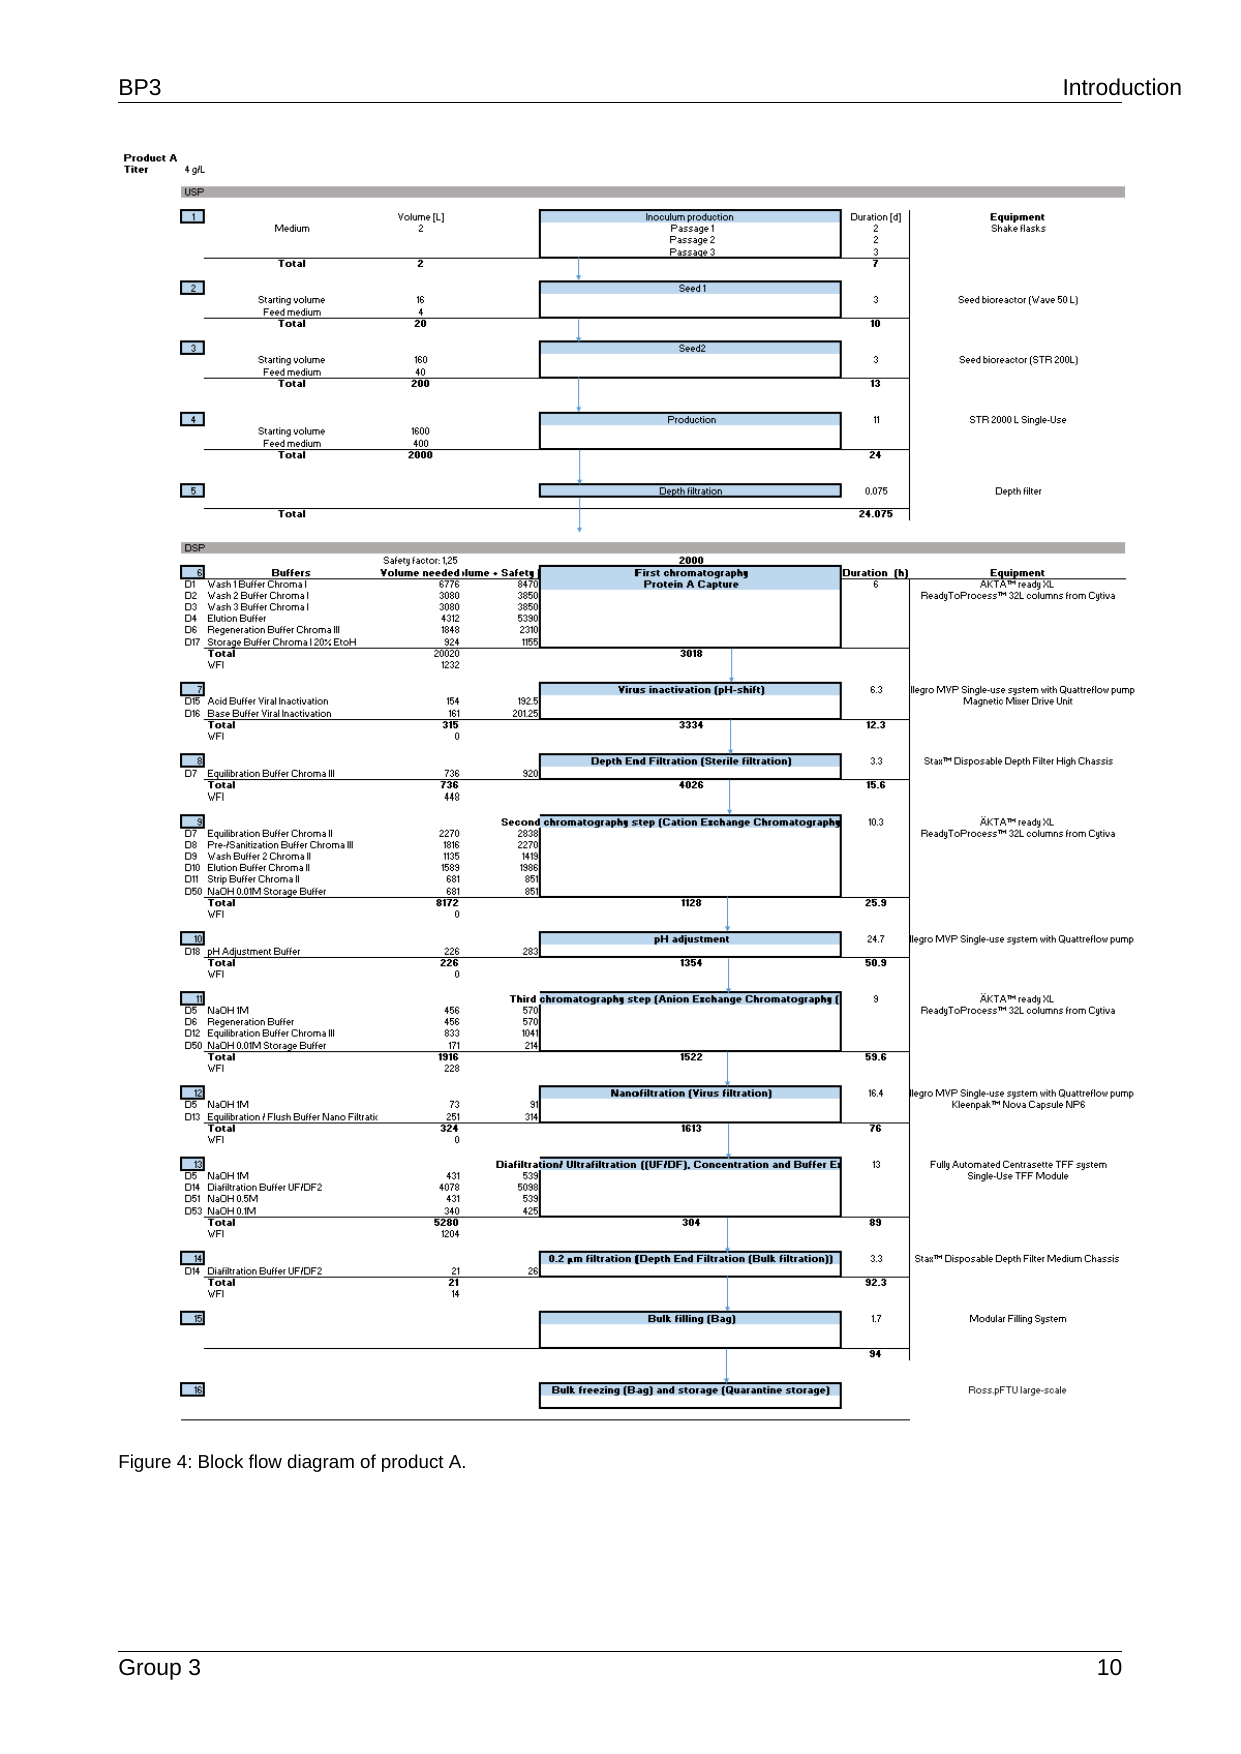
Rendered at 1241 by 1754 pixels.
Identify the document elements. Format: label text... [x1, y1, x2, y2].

picture [118, 147, 1152, 1438]
text Figure 4: Block flow diagram of product A. [118, 1451, 1122, 1472]
